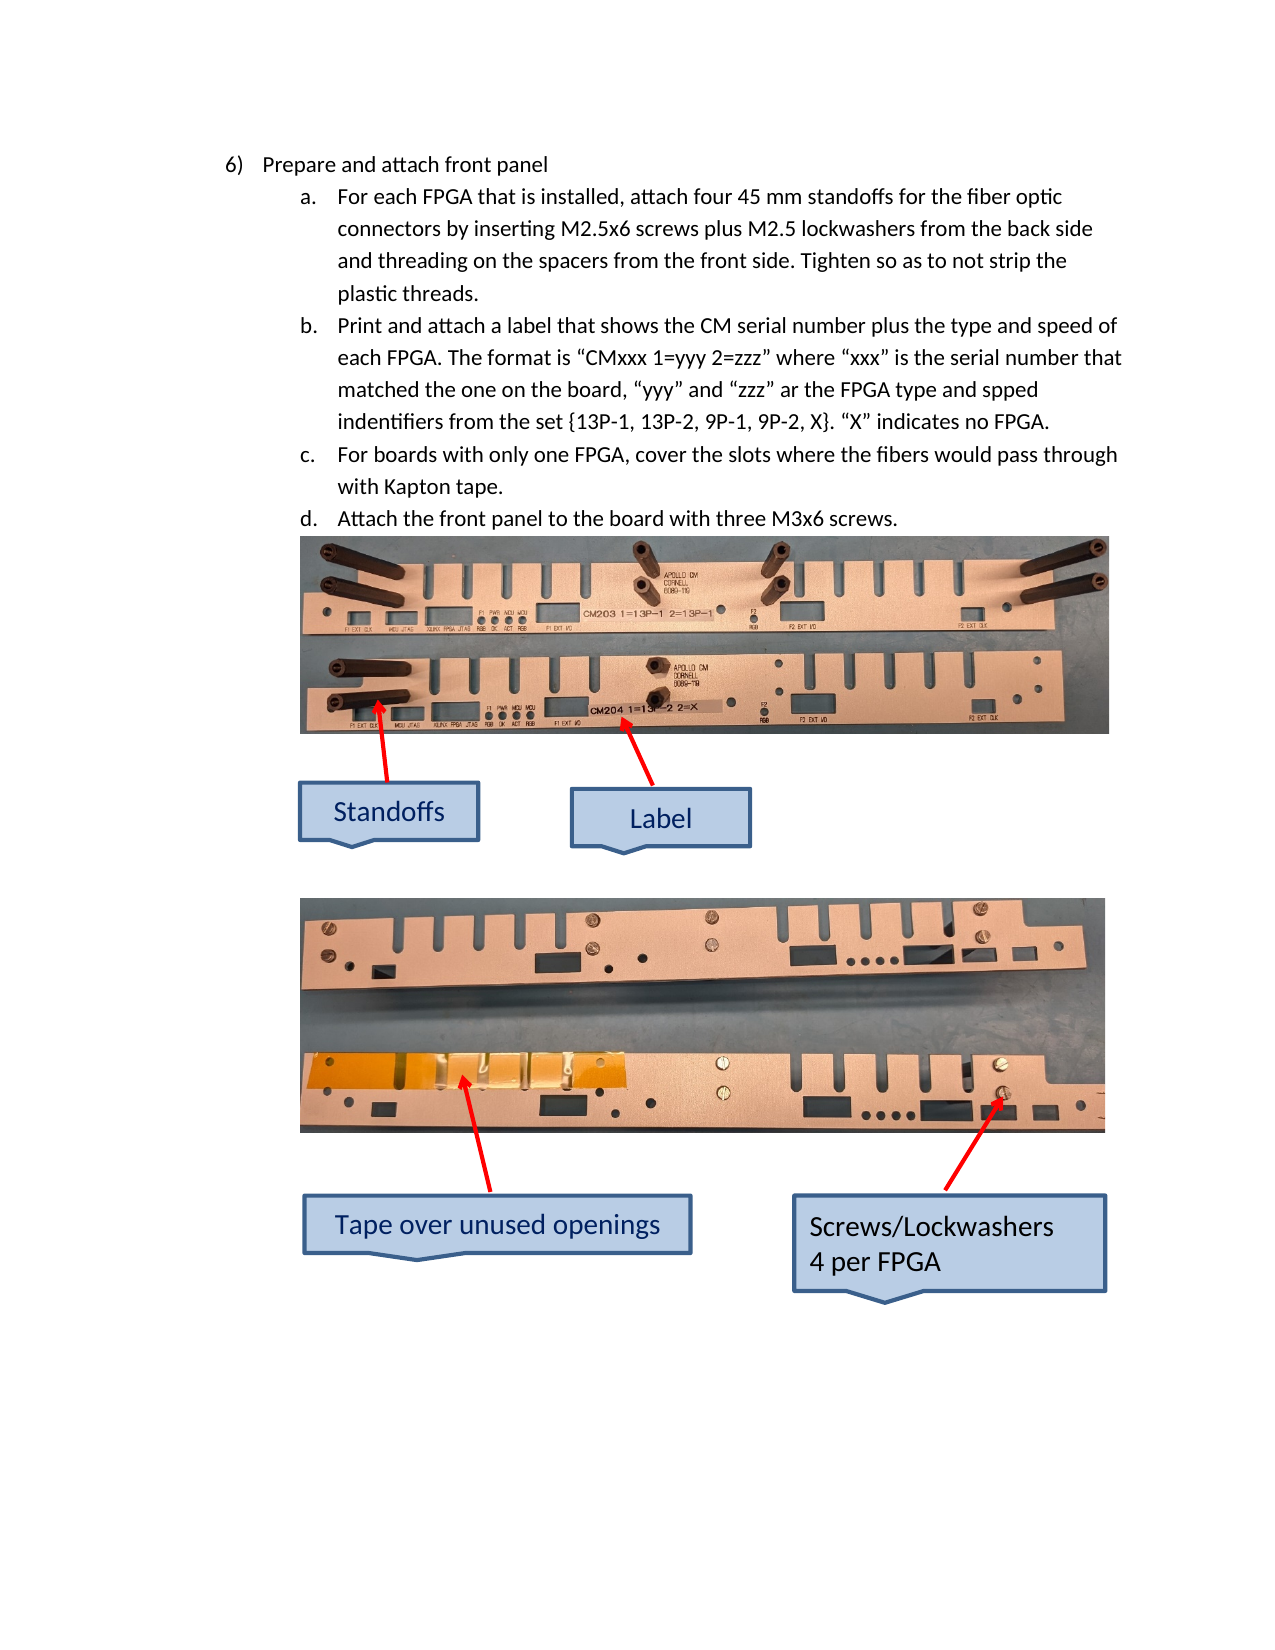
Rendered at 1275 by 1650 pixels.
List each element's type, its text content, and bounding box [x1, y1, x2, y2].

list For boards with only one FPGA, cover the slots where the fibers would pass through with Kapton tape. [300, 440, 1125, 500]
list Print and attach a label that shows the CM serial number plus the type and speed of each FPGA. The format is “CMxxx 1=yyy 2=zzz” where “xxx” is the serial number that matched the one on the board, “yyy” and “zzz” ar the FPGA type and spped indentifiers from the set {13P-1, 13P-2, 9P-1, 9P-2, X}. “X” indicates no FPGA. [300, 311, 1125, 436]
list Prepare and attach front panel [225, 150, 1125, 178]
picture [300, 536, 1110, 734]
list For each FPGA that is installed, attach four 45 mm standoffs for the fiber optic connectors by inserting M2.5x6 screws plus M2.5 lockwashers from the back side and threading on the spacers from the front side. Tighten so as to not strip the plastic threads. [300, 182, 1125, 307]
list Attach the front panel to the board with three M3x6 screws. [300, 504, 1125, 532]
picture [300, 898, 1106, 1133]
